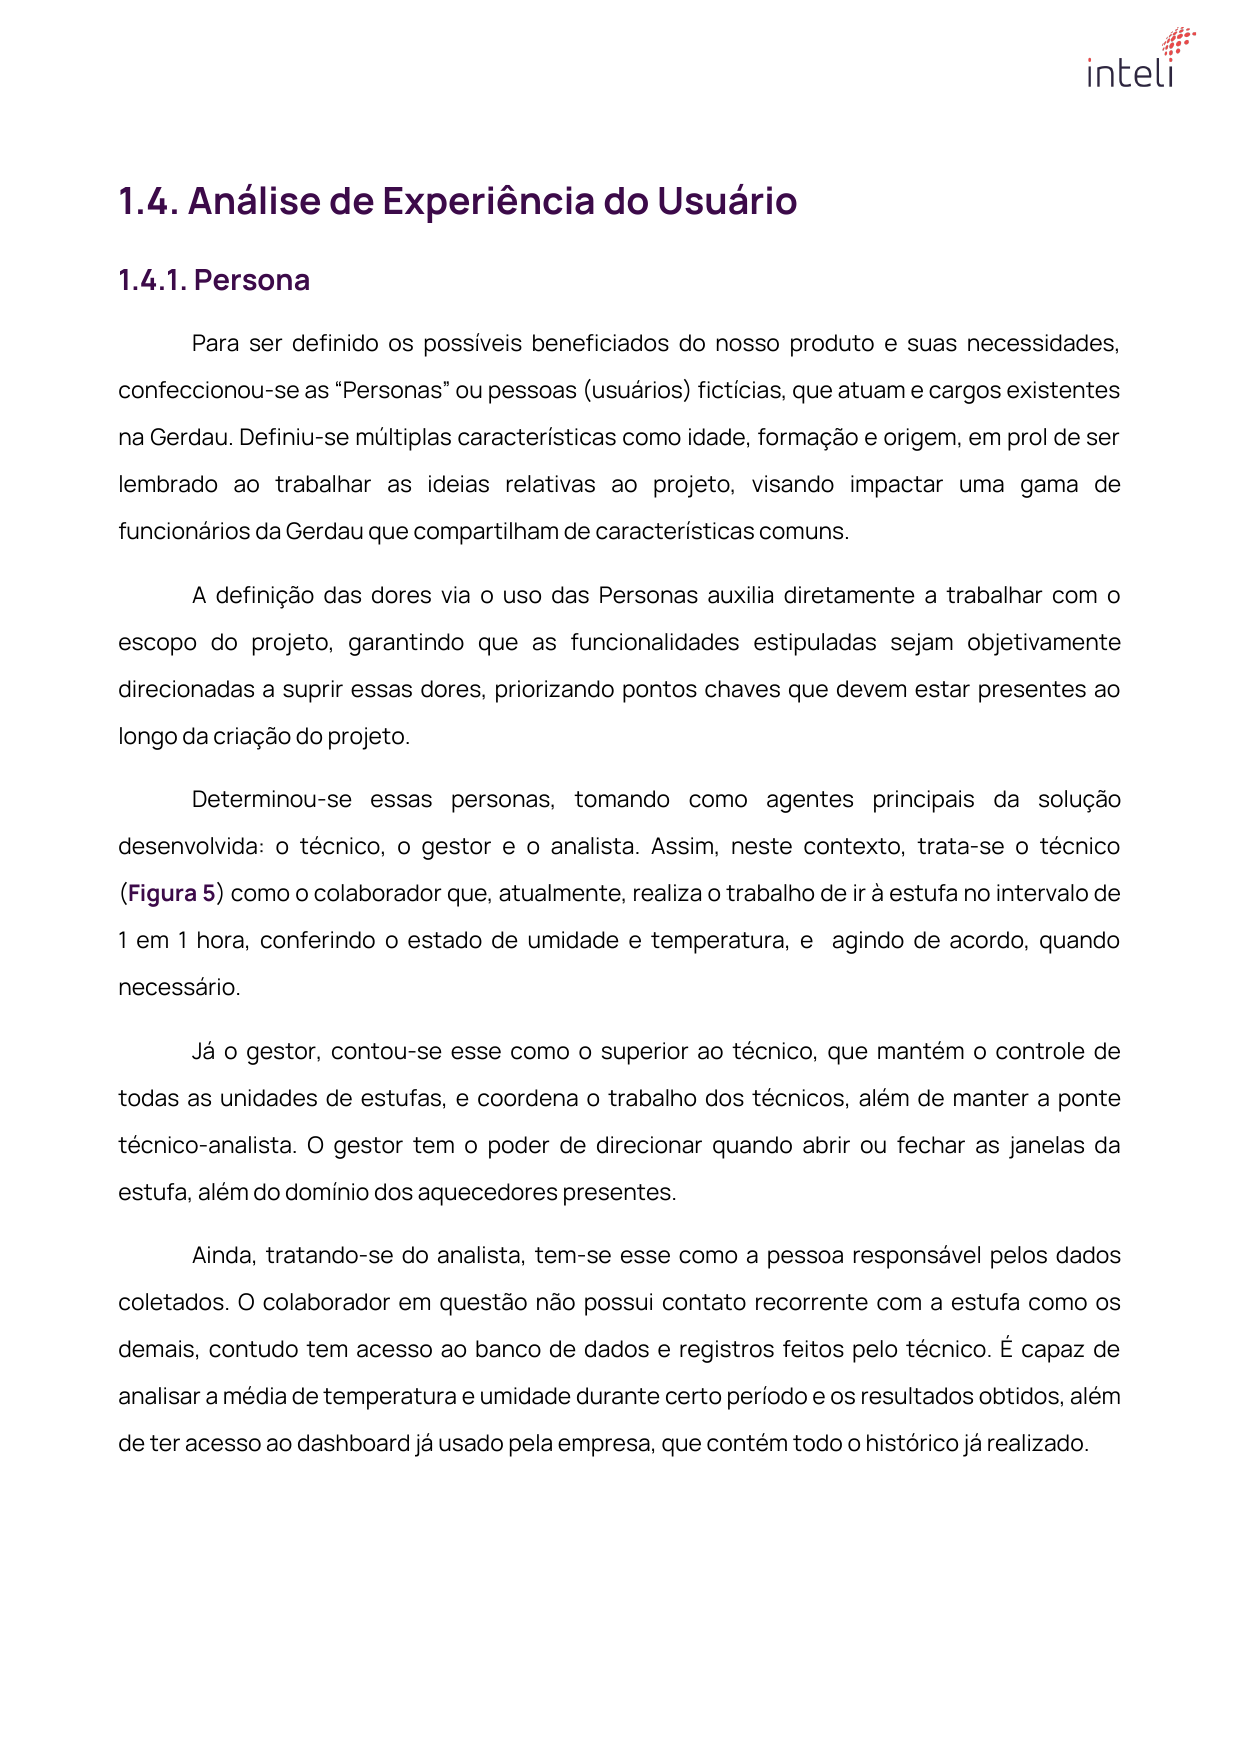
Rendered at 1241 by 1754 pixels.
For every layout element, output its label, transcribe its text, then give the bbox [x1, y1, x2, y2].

picture [1088, 27, 1197, 87]
text Já o gestor, contou-se esse como o superior ao técnico, que mantém o controle de todas as unidades de estufas, e coordena o trabalho dos técnicos, além de manter a ponte técnico-analista. O gestor tem o poder de direcionar quando abrir ou fechar as janelas da estufa, além do domínio dos aquecedores presentes. [118, 1035, 1122, 1207]
text A definição das dores via o uso das Personas auxilia diretamente a trabalhar com o escopo do projeto, garantindo que as funcionalidades estipuladas sejam objetivamente direcionadas a suprir essas dores, priorizando pontos chaves que devem estar presentes ao longo da criação do projeto. [118, 579, 1122, 751]
text Ainda, tratando-se do analista, tem-se esse como a pessoa responsável pelos dados coletados. O colaborador em questão não possui contato recorrente com a estufa como os demais, contudo tem acesso ao banco de dados e registros feitos pelo técnico. É capaz de analisar a média de temperatura e umidade durante certo período e os resultados obtidos, além de ter acesso ao dashboard já usado pela empresa, que contém todo o histórico já realizado. [118, 1239, 1122, 1459]
text Para ser definido os possíveis beneficiados do nosso produto e suas necessidades, confeccionou-se as “Personas” ou pessoas (usuários) fictícias, que atuam e cargos existentes na Gerdau. Definiu-se múltiplas características como idade, formação e origem, em prol de ser lembrado ao trabalhar as ideias relativas ao projeto, visando impactar uma gama de funcionários da Gerdau que compartilham de características comuns. [118, 327, 1122, 546]
text Determinou-se essas personas, tomando como agentes principais da solução desenvolvida: o técnico, o gestor e o analista. Assim, neste contexto, trata-se o técnico (Figura 5) como o colaborador que, atualmente, realiza o trabalho de ir à estufa no intervalo de 1 em 1 hora, conferindo o estado de umidade e temperatura, e agindo de acordo, quando necessário. [118, 783, 1122, 1002]
subtitle 1.4.1. Persona [118, 259, 1122, 299]
subtitle 1.4. Análise de Experiência do Usuário [118, 174, 1122, 226]
